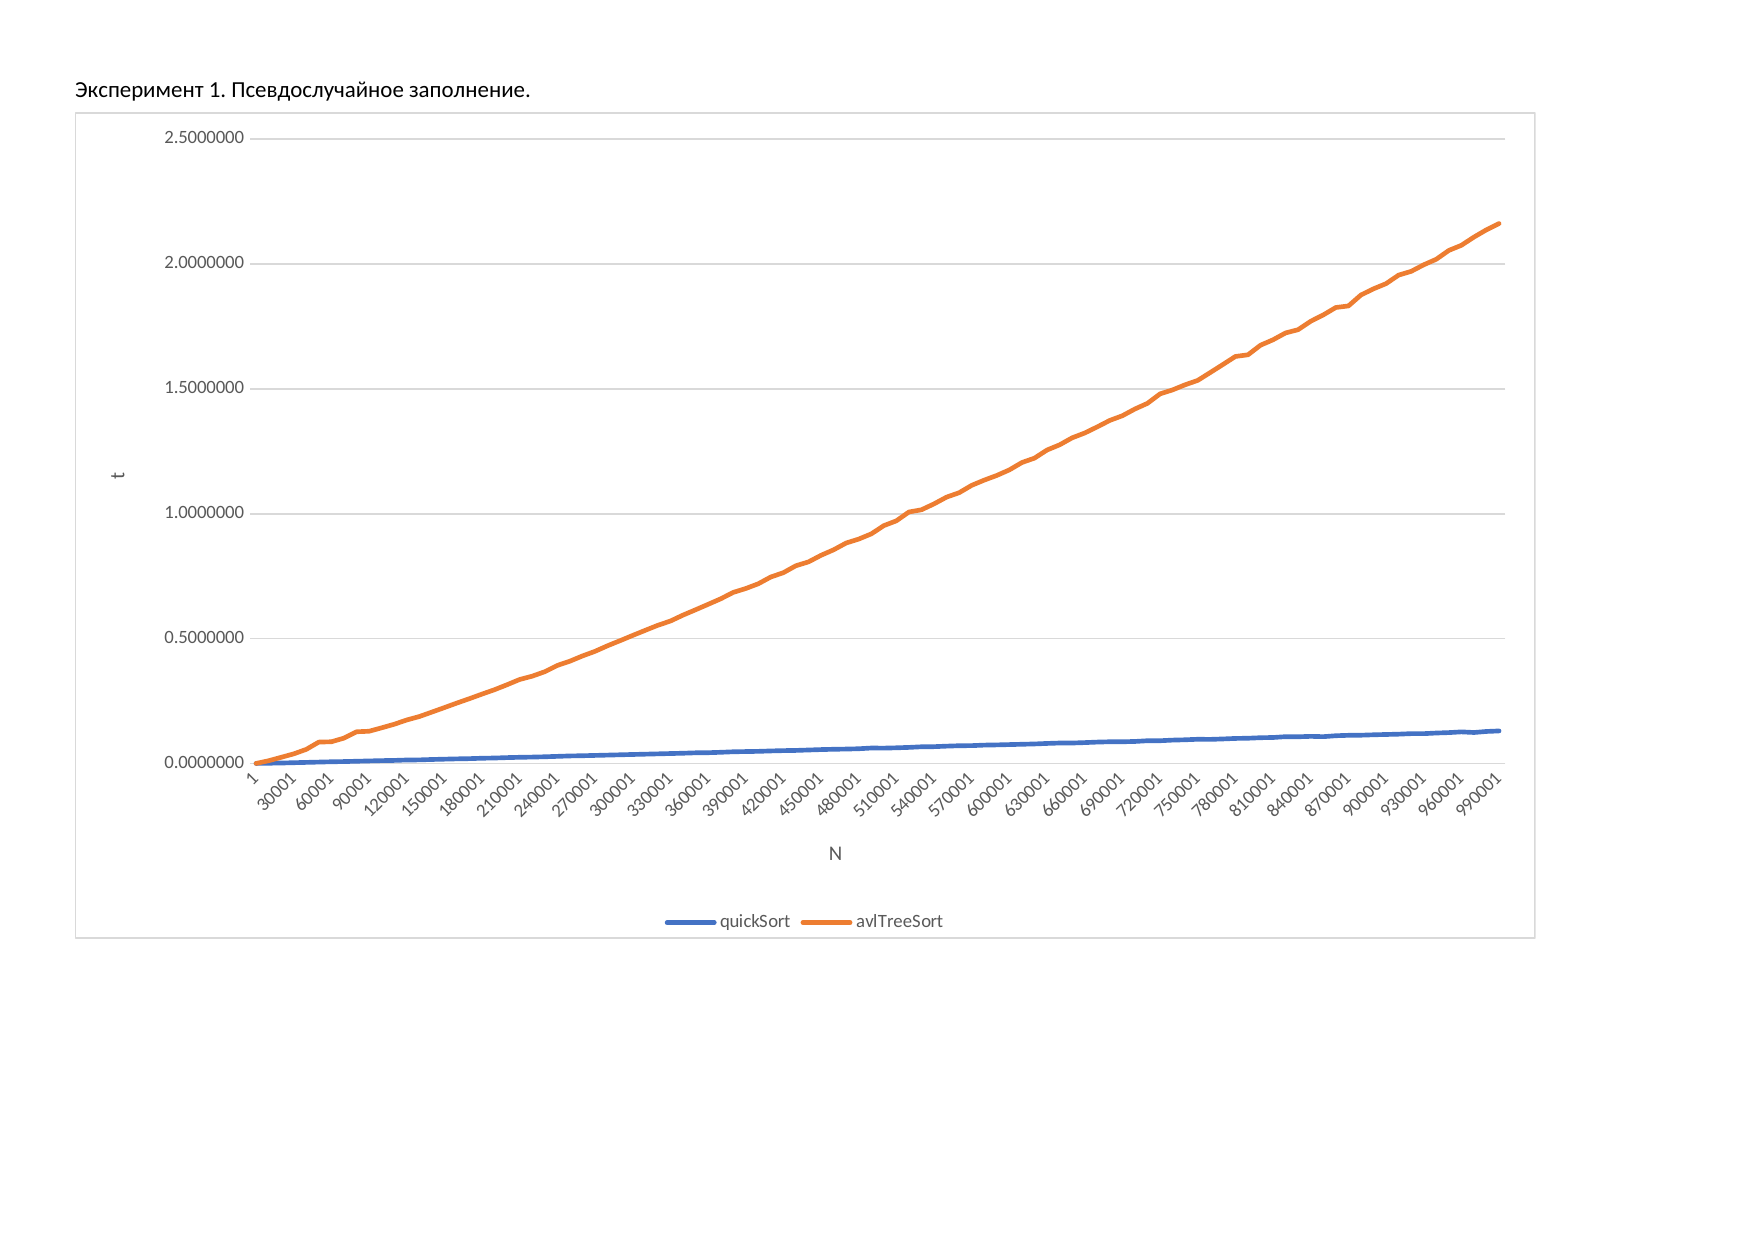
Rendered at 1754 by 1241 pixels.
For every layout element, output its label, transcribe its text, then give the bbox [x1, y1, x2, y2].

text Эксперимент 1. Псевдослучайное заполнение. [75, 75, 1679, 103]
